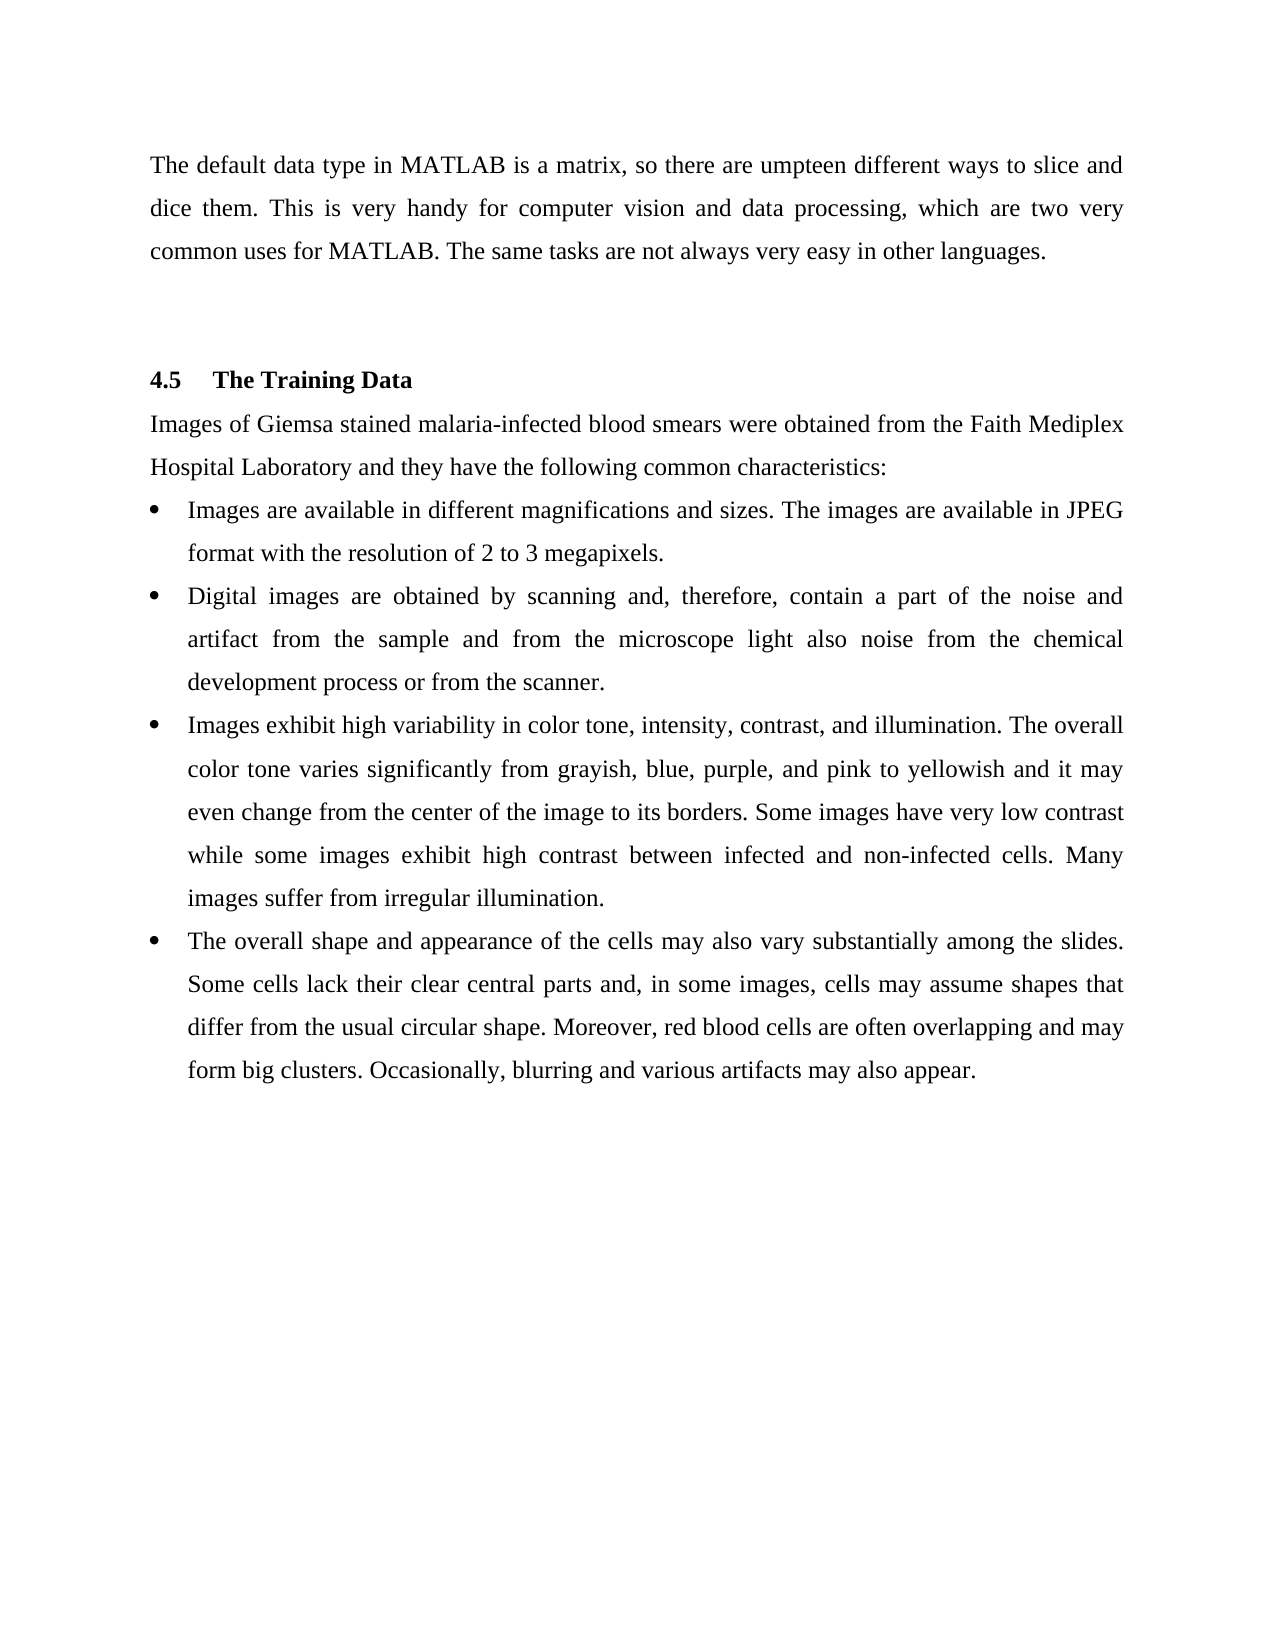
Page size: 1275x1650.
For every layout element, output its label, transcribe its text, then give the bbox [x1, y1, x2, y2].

list Digital images are obtained by scanning and, therefore, contain a part of the noise and artifact from the sample and from the microscope light also noise from the chemical development process or from the scanner. [150, 581, 1125, 696]
list Images are available in different magnifications and sizes. The images are available in JPEG format with the resolution of 2 to 3 megapixels. [150, 495, 1125, 567]
text 4.5 The Training Data [150, 366, 1125, 394]
text Images of Giemsa stained malaria-infected blood smears were obtained from the Faith Mediplex Hospital Laboratory and they have the following common characteristics: [150, 409, 1125, 481]
list Images exhibit high variability in color tone, intensity, contrast, and illumination. The overall color tone varies significantly from grayish, blue, purple, and pink to yellowish and it may even change from the center of the image to its borders. Some images have very low contrast while some images exhibit high contrast between infected and non-infected cells. Many images suffer from irregular illumination. [150, 711, 1125, 912]
text The default data type in MATLAB is a matrix, so there are umpteen different ways to slice and dice them. This is very handy for computer vision and data processing, which are two very common uses for MATLAB. The same tasks are not always very easy in other languages. [150, 150, 1125, 265]
list The overall shape and appearance of the cells may also vary substantially among the slides. Some cells lack their clear central parts and, in some images, cells may assume shapes that differ from the usual circular shape. Moreover, red blood cells are often overlapping and may form big clusters. Occasionally, blurring and various artifacts may also appear. [150, 926, 1125, 1084]
